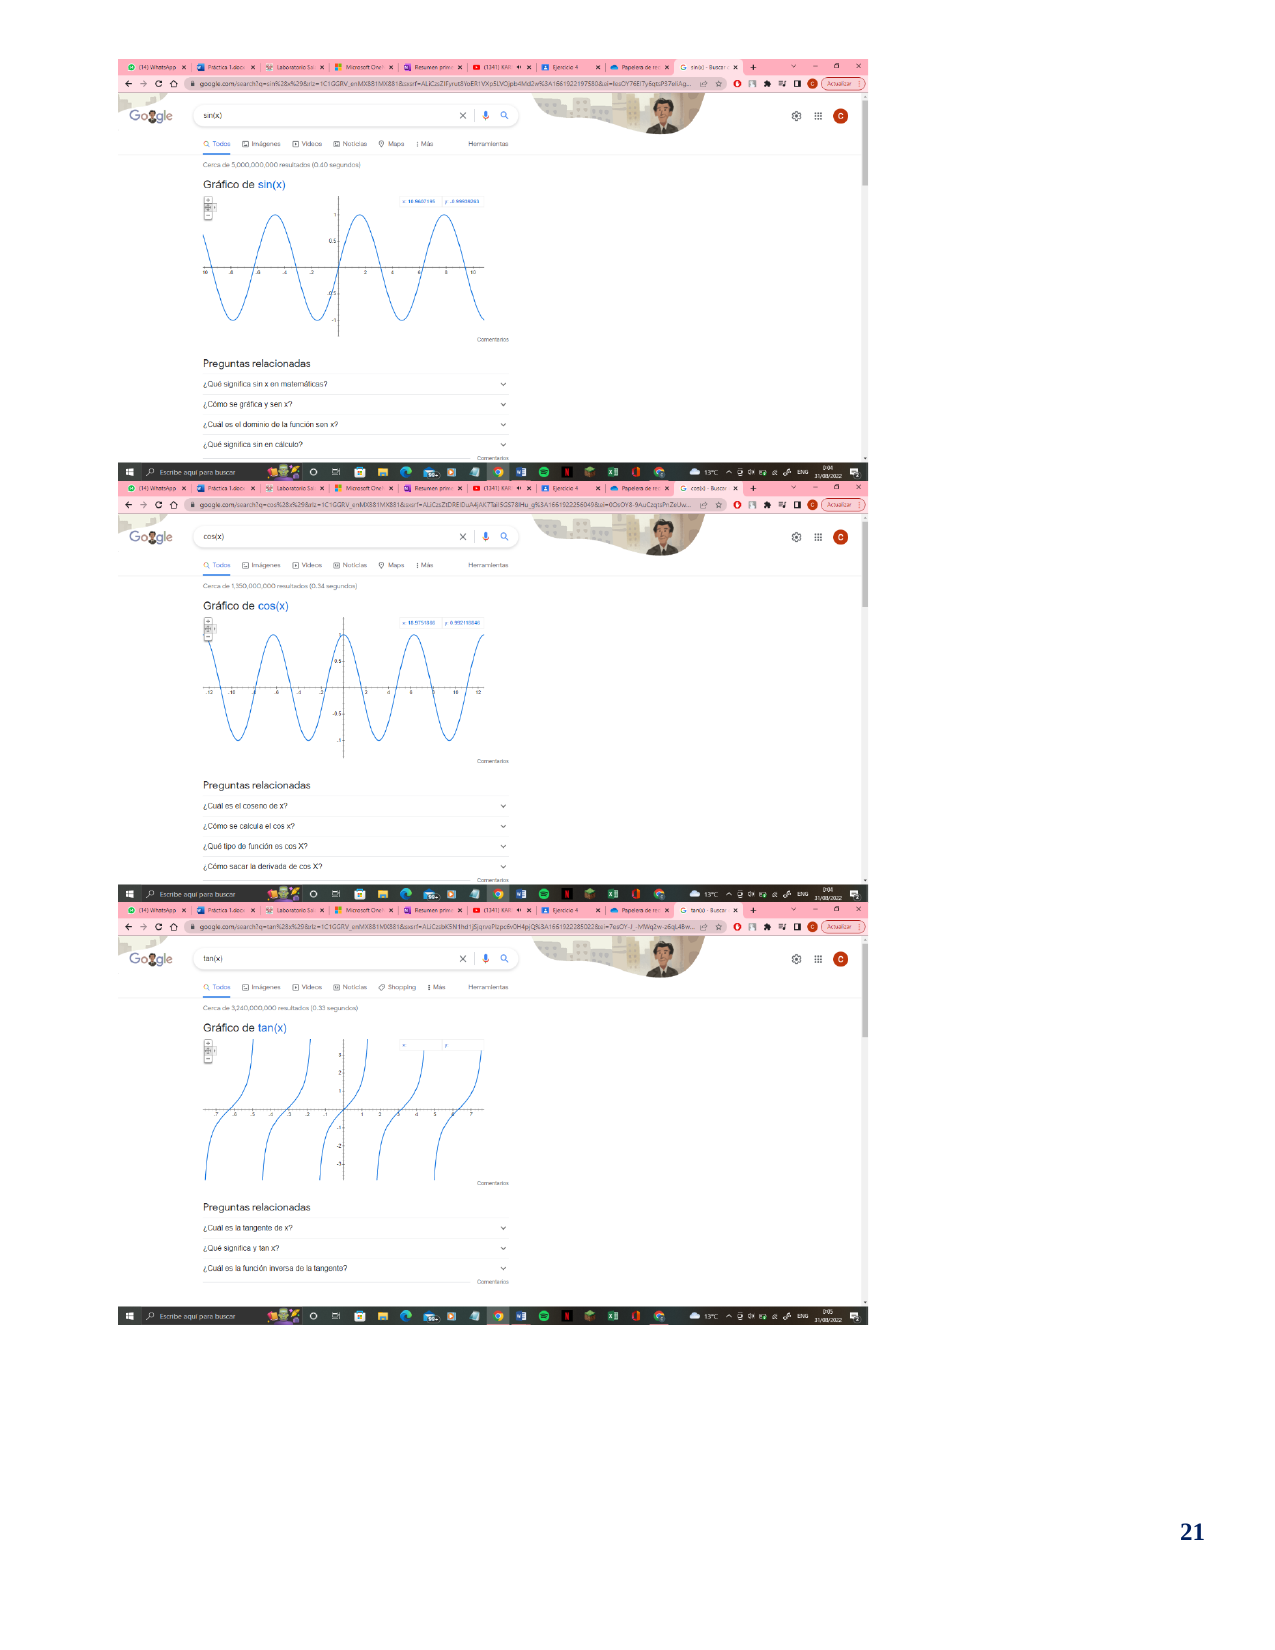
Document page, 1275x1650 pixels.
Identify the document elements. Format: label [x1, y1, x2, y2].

picture [118, 59, 869, 1325]
